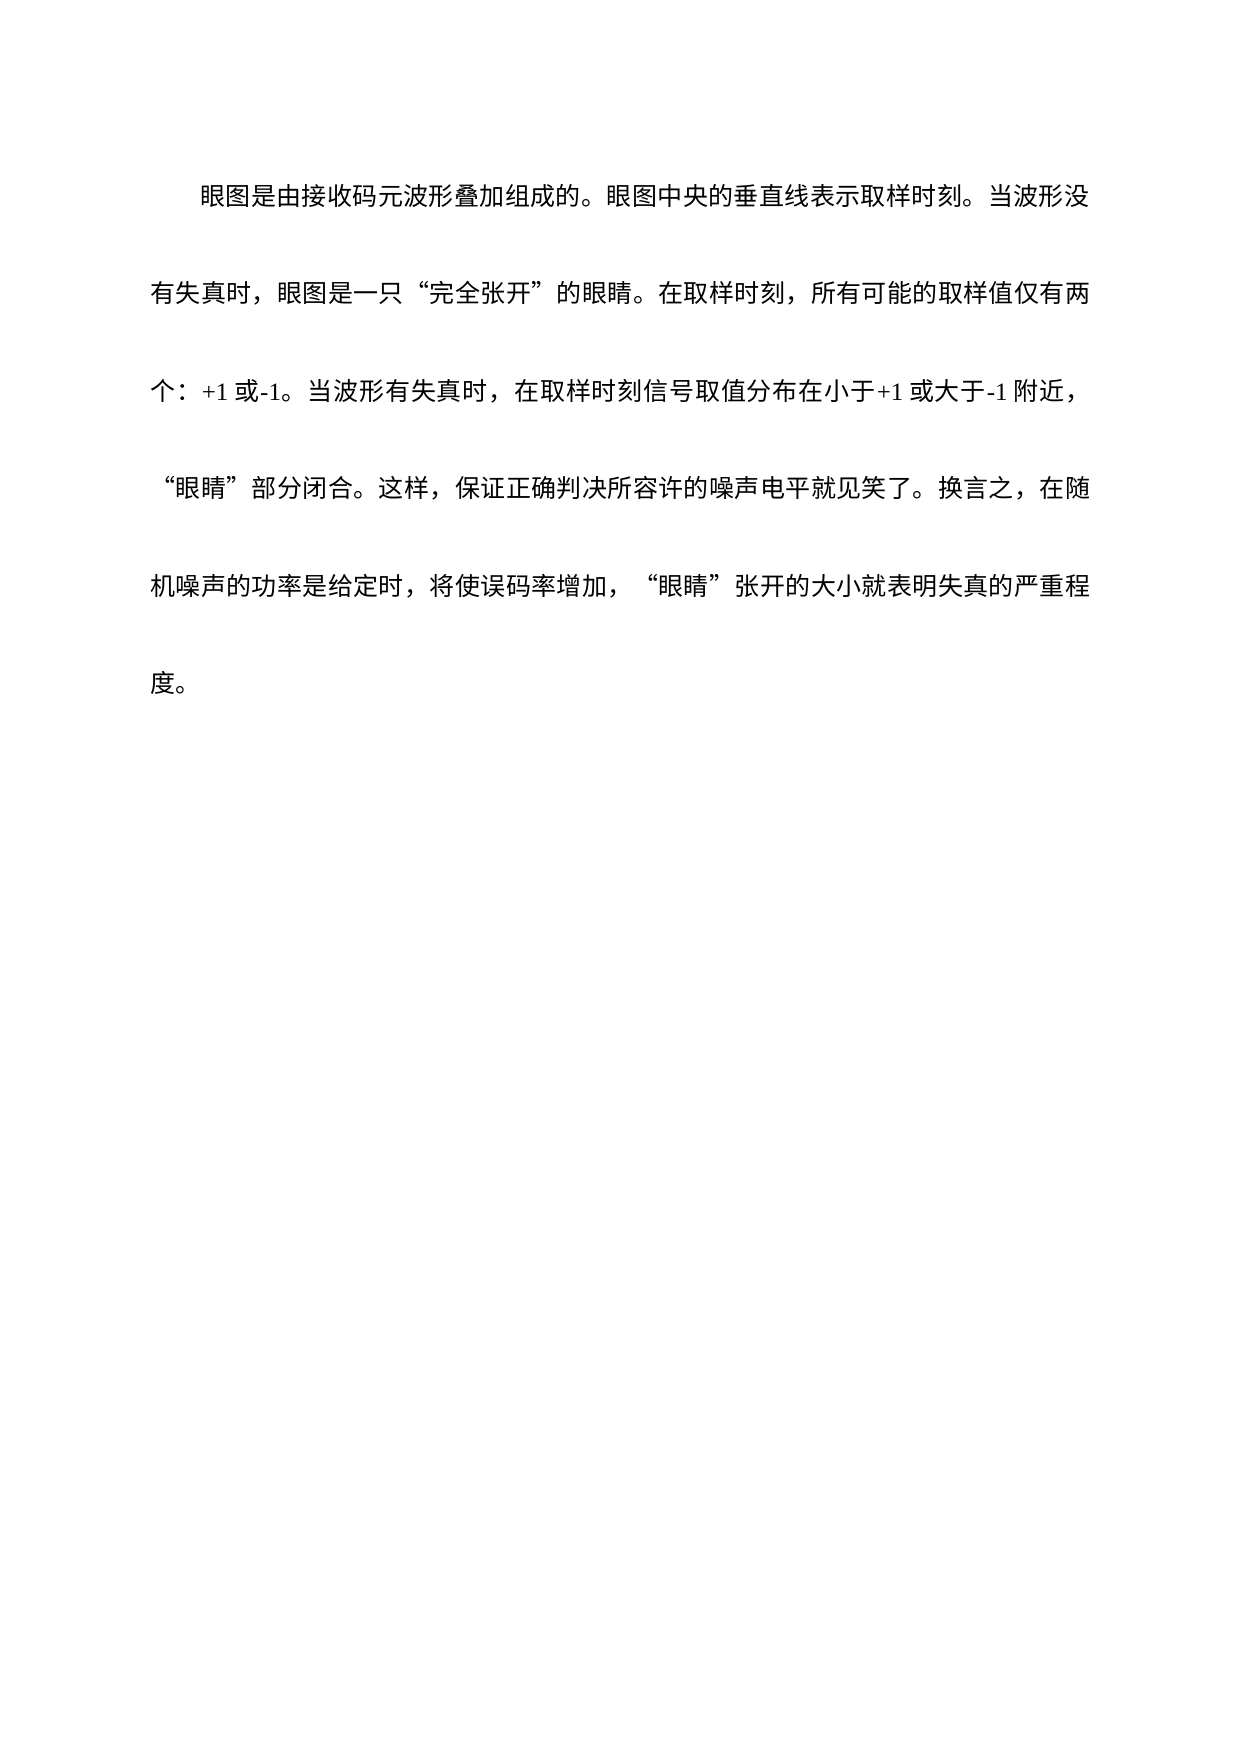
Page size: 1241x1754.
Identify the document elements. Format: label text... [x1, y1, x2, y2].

text 眼图是由接收码元波形叠加组成的。眼图中央的垂直线表示取样时刻。当波形没有失真时，眼图是一只“完全张开”的眼睛。在取样时刻，所有可能的取样值仅有两个：+1或-1。当波形有失真时，在取样时刻信号取值分布在小于+1或大于-1附近，“眼睛”部分闭合。这样，保证正确判决所容许的噪声电平就见笑了。换言之，在随机噪声的功率是给定时，将使误码率增加，“眼睛”张开的大小就表明失真的严重程度。 [150, 162, 1090, 714]
